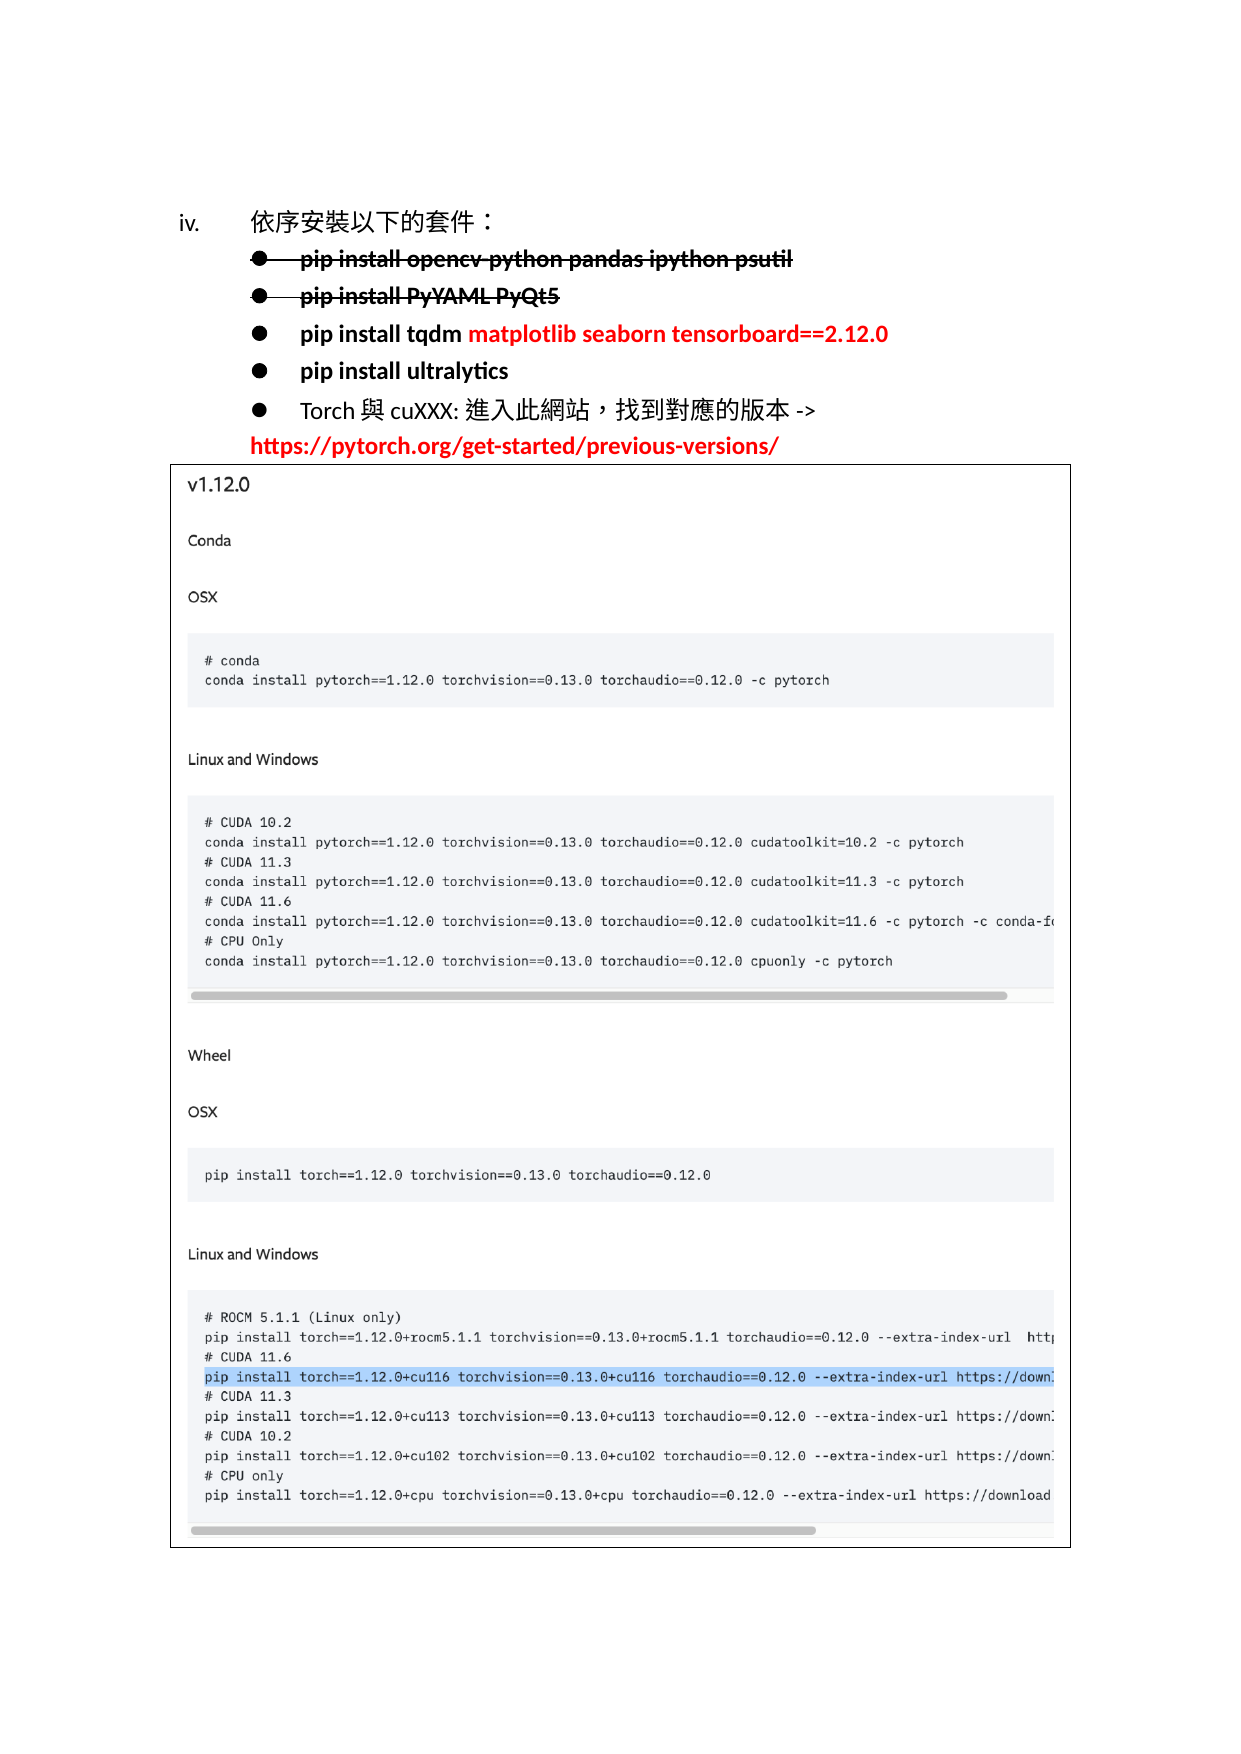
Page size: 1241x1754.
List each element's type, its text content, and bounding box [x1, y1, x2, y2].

picture [171, 465, 1070, 1547]
list pip install tqdm matplotlib seaborn tensorboard==2.12.0 [250, 314, 1090, 352]
list 依序安裝以下的套件： [200, 202, 1090, 239]
list pip install ultralytics [250, 352, 1090, 389]
list pip install PyYAML PyQt5 [250, 277, 1090, 314]
list pip install opencv-python pandas ipython psutil [250, 239, 1090, 277]
list https://pytorch.org/get-started/previous-versions/ [250, 427, 1090, 464]
list Torch與cuXXX: 進入此網站，找到對應的版本 -> [250, 389, 1090, 427]
